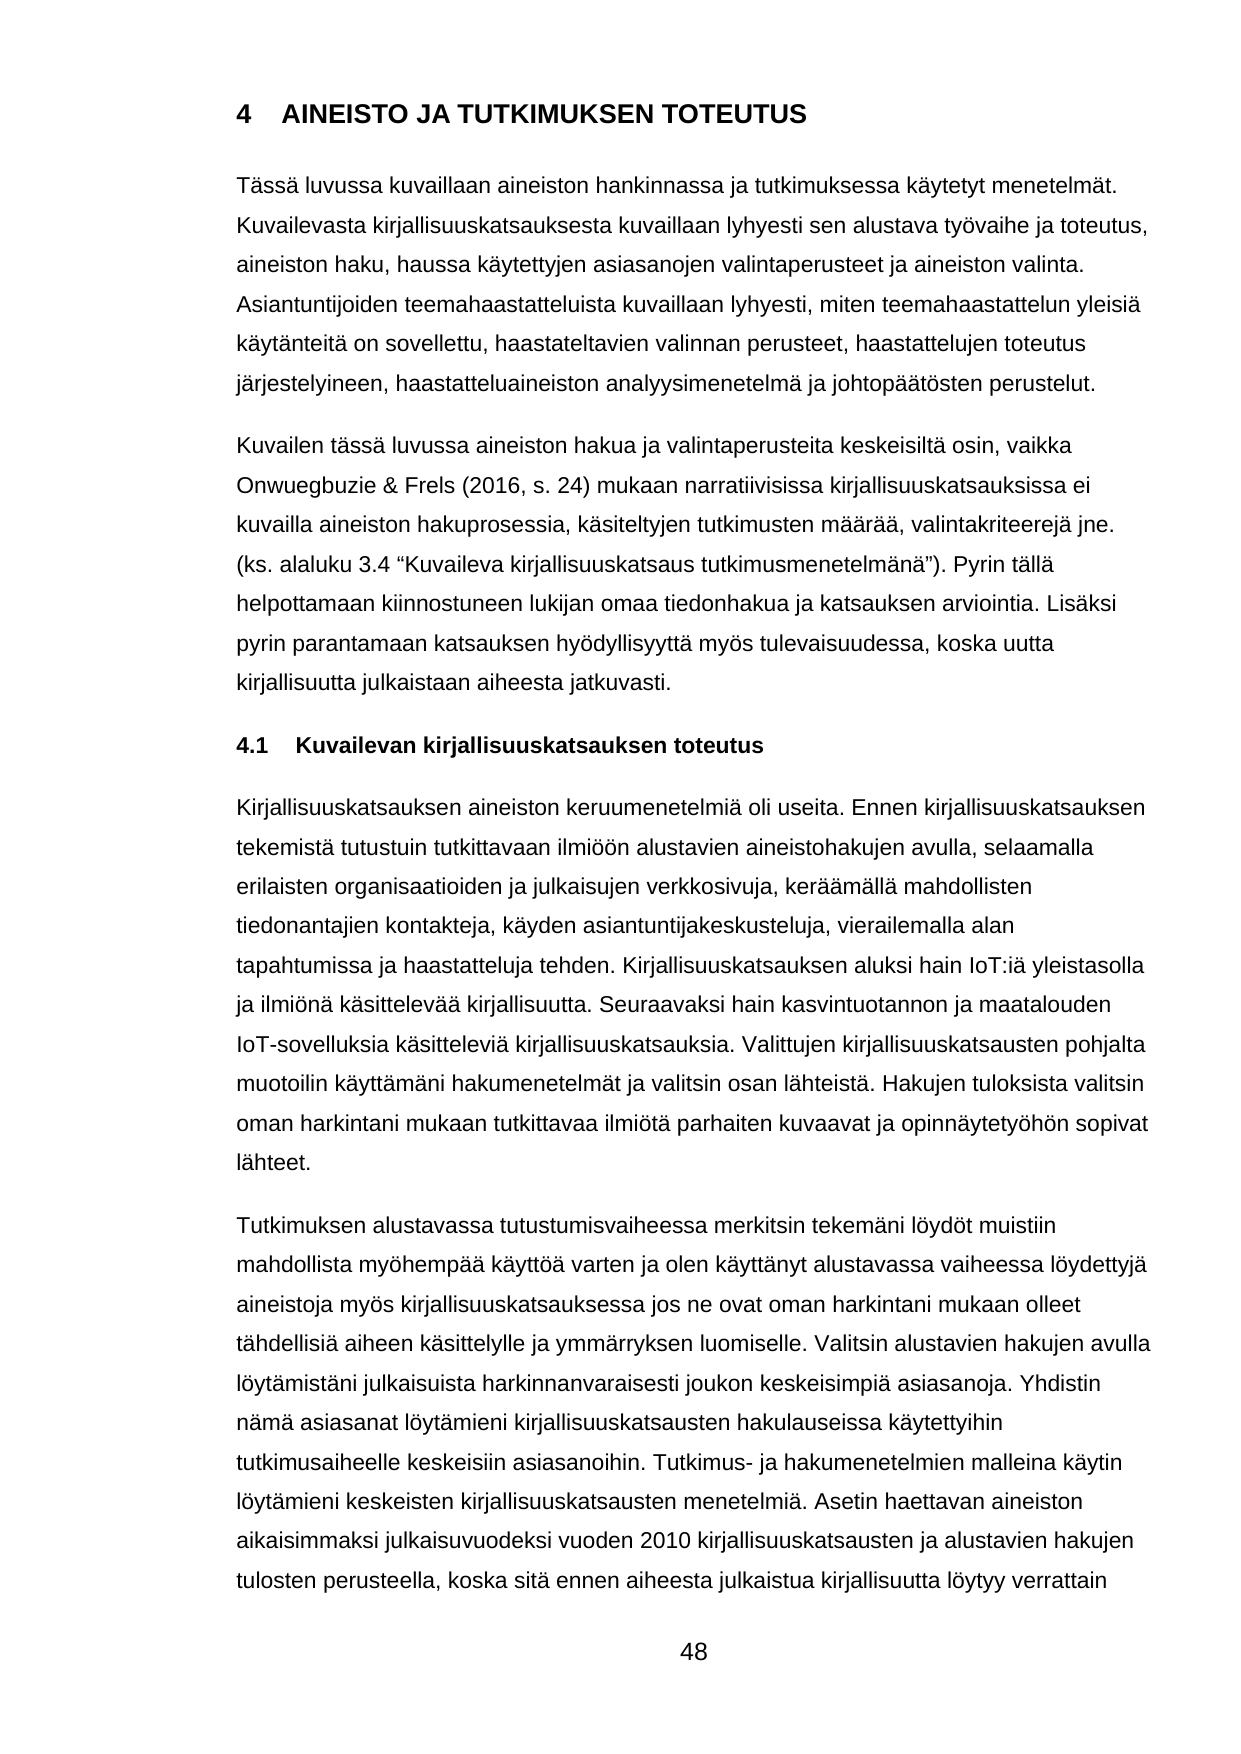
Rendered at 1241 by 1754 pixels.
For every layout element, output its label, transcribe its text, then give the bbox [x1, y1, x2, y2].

subtitle Kuvailevan kirjallisuuskatsauksen toteutus [236, 732, 1152, 758]
text Kuvailen tässä luvussa aineiston hakua ja valintaperusteita keskeisiltä osin, vaikka Onwuegbuzie & Frels (2016, s. 24) mukaan narratiivisissa kirjallisuuskatsauksissa ei kuvailla aineiston hakuprosessia, käsiteltyjen tutkimusten määrää, valintakriteerejä jne. (ks. alaluku 3.4 “Kuvaileva kirjallisuuskatsaus tutkimusmenetelmänä”). Pyrin tällä helpottamaan kiinnostuneen lukijan omaa tiedonhakua ja katsauksen arviointia. Lisäksi pyrin parantamaan katsauksen hyödyllisyyttä myös tulevaisuudessa, koska uutta kirjallisuutta julkaistaan aiheesta jatkuvasti. [236, 432, 1152, 696]
text Tässä luvussa kuvaillaan aineiston hankinnassa ja tutkimuksessa käytetyt menetelmät. Kuvailevasta kirjallisuuskatsauksesta kuvaillaan lyhyesti sen alustava työvaihe ja toteutus, aineiston haku, haussa käytettyjen asiasanojen valintaperusteet ja aineiston valinta. Asiantuntijoiden teemahaastatteluista kuvaillaan lyhyesti, miten teemahaastattelun yleisiä käytänteitä on sovellettu, haastateltavien valinnan perusteet, haastattelujen toteutus järjestelyineen, haastatteluaineiston analyysimenetelmä ja johtopäätösten perustelut. [236, 172, 1152, 396]
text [236, 1212, 1152, 1593]
text Kirjallisuuskatsauksen aineiston keruumenetelmiä oli useita. Ennen kirjallisuuskatsauksen tekemistä tutustuin tutkittavaan ilmiöön alustavien aineistohakujen avulla, selaamalla erilaisten organisaatioiden ja julkaisujen verkkosivuja, keräämällä mahdollisten tiedonantajien kontakteja, käyden asiantuntijakeskusteluja, vierailemalla alan tapahtumissa ja haastatteluja tehden. Kirjallisuuskatsauksen aluksi hain IoT:iä yleistasolla ja ilmiönä käsittelevää kirjallisuutta. Seuraavaksi hain kasvintuotannon ja maatalouden IoT-sovelluksia käsitteleviä kirjallisuuskatsauksia. Valittujen kirjallisuuskatsausten pohjalta muotoilin käyttämäni hakumenetelmät ja valitsin osan lähteistä. Hakujen tuloksista valitsin oman harkintani mukaan tutkittavaa ilmiötä parhaiten kuvaavat ja opinnäytetyöhön sopivat lähteet. [236, 794, 1152, 1176]
subtitle AINEISTO JA TUTKIMUKSEN TOTEUTUS [236, 98, 1152, 130]
